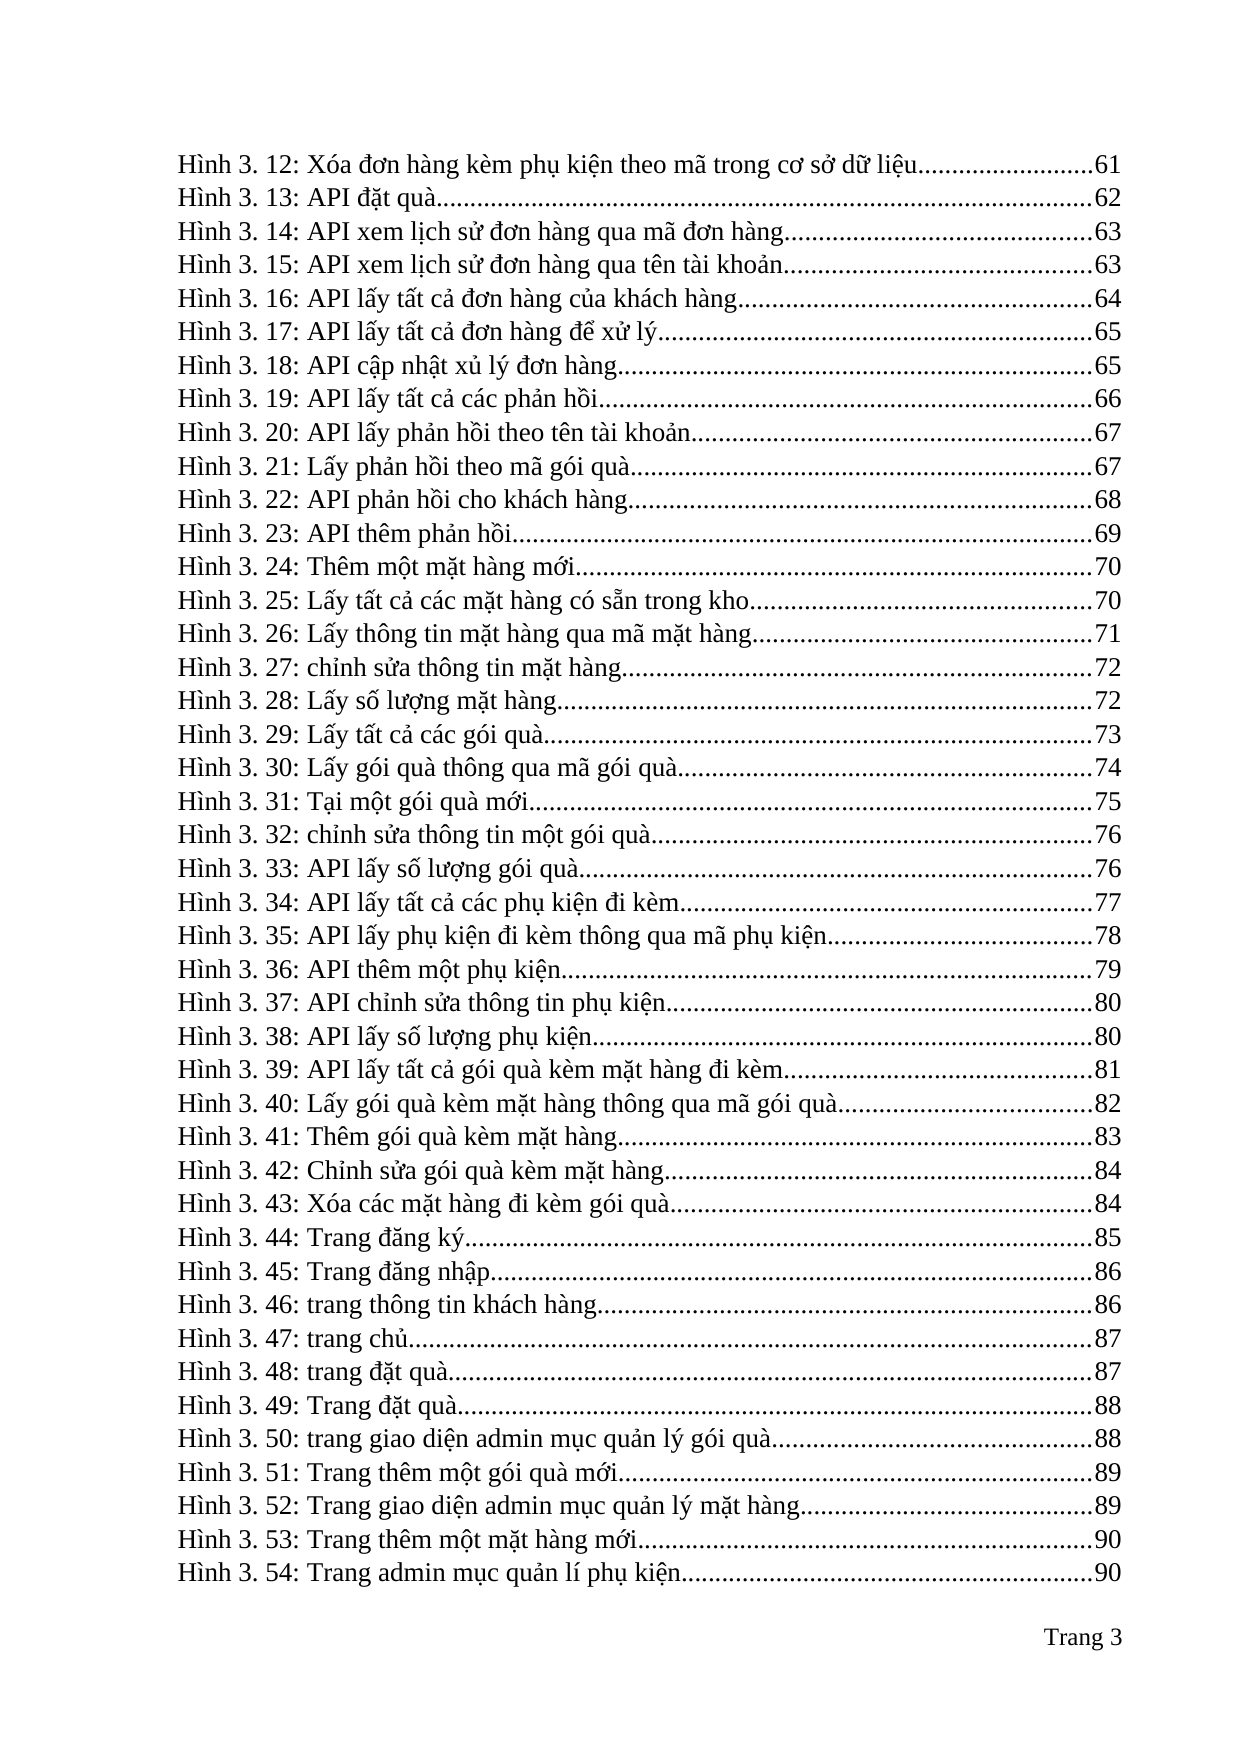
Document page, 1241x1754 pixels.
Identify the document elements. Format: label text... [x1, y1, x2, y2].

text Hình 3. 32: chỉnh sửa thông tin một gói quà 76 [177, 818, 1122, 850]
text Hình 3. 25: Lấy tất cả các mặt hàng có sẵn trong kho 70 [177, 584, 1122, 615]
text Hình 3. 33: API lấy số lượng gói quà 76 [177, 852, 1122, 883]
text Hình 3. 28: Lấy số lượng mặt hàng 72 [177, 684, 1122, 716]
text Hình 3. 50: trang giao diện admin mục quản lý gói quà 88 [177, 1422, 1122, 1453]
text Hình 3. 24: Thêm một mặt hàng mới 70 [177, 550, 1122, 581]
text Hình 3. 14: API xem lịch sử đơn hàng qua mã đơn hàng 63 [177, 215, 1122, 246]
text Hình 3. 18: API cập nhật xủ lý đơn hàng 65 [177, 349, 1122, 380]
text Hình 3. 52: Trang giao diện admin mục quản lý mặt hàng 89 [177, 1489, 1122, 1521]
text Hình 3. 54: Trang admin mục quản lí phụ kiện 90 [177, 1556, 1122, 1588]
text Hình 3. 31: Tại một gói quà mới 75 [177, 785, 1122, 816]
text Hình 3. 42: Chỉnh sửa gói quà kèm mặt hàng 84 [177, 1154, 1122, 1185]
text Hình 3. 37: API chỉnh sửa thông tin phụ kiện 80 [177, 986, 1122, 1017]
text Hình 3. 46: trang thông tin khách hàng 86 [177, 1288, 1122, 1319]
text Hình 3. 38: API lấy số lượng phụ kiện 80 [177, 1020, 1122, 1051]
text Hình 3. 34: API lấy tất cả các phụ kiện đi kèm 77 [177, 886, 1122, 917]
text Hình 3. 51: Trang thêm một gói quà mới 89 [177, 1456, 1122, 1487]
text Hình 3. 40: Lấy gói quà kèm mặt hàng thông qua mã gói quà 82 [177, 1087, 1122, 1118]
text Hình 3. 23: API thêm phản hồi 69 [177, 517, 1122, 548]
text Hình 3. 53: Trang thêm một mặt hàng mới 90 [177, 1523, 1122, 1554]
text Hình 3. 35: API lấy phụ kiện đi kèm thông qua mã phụ kiện 78 [177, 919, 1122, 950]
text Hình 3. 19: API lấy tất cả các phản hồi 66 [177, 382, 1122, 414]
text Hình 3. 29: Lấy tất cả các gói quà 73 [177, 718, 1122, 749]
text Hình 3. 30: Lấy gói quà thông qua mã gói quà 74 [177, 751, 1122, 783]
text Hình 3. 36: API thêm một phụ kiện 79 [177, 953, 1122, 984]
text Hình 3. 48: trang đặt quà 87 [177, 1355, 1122, 1386]
text Hình 3. 17: API lấy tất cả đơn hàng để xử lý 65 [177, 315, 1122, 347]
text Hình 3. 44: Trang đăng ký 85 [177, 1221, 1122, 1252]
text Hình 3. 15: API xem lịch sử đơn hàng qua tên tài khoản 63 [177, 248, 1122, 279]
text Hình 3. 21: Lấy phản hồi theo mã gói quà 67 [177, 449, 1122, 481]
text Hình 3. 26: Lấy thông tin mặt hàng qua mã mặt hàng 71 [177, 617, 1122, 648]
text Hình 3. 45: Trang đăng nhập 86 [177, 1254, 1122, 1286]
text Hình 3. 13: API đặt quà 62 [177, 181, 1122, 212]
text Hình 3. 49: Trang đặt quà 88 [177, 1389, 1122, 1420]
text Hình 3. 27: chỉnh sửa thông tin mặt hàng 72 [177, 651, 1122, 682]
text Hình 3. 39: API lấy tất cả gói quà kèm mặt hàng đi kèm 81 [177, 1053, 1122, 1084]
text Hình 3. 41: Thêm gói quà kèm mặt hàng 83 [177, 1120, 1122, 1152]
text Hình 3. 43: Xóa các mặt hàng đi kèm gói quà 84 [177, 1187, 1122, 1219]
text Hình 3. 12: Xóa đơn hàng kèm phụ kiện theo mã trong cơ sở dữ liệu 61 [177, 148, 1122, 179]
text Hình 3. 47: trang chủ 87 [177, 1322, 1122, 1353]
text Hình 3. 16: API lấy tất cả đơn hàng của khách hàng 64 [177, 282, 1122, 313]
text Hình 3. 22: API phản hồi cho khách hàng 68 [177, 483, 1122, 514]
text Hình 3. 20: API lấy phản hồi theo tên tài khoản 67 [177, 416, 1122, 447]
